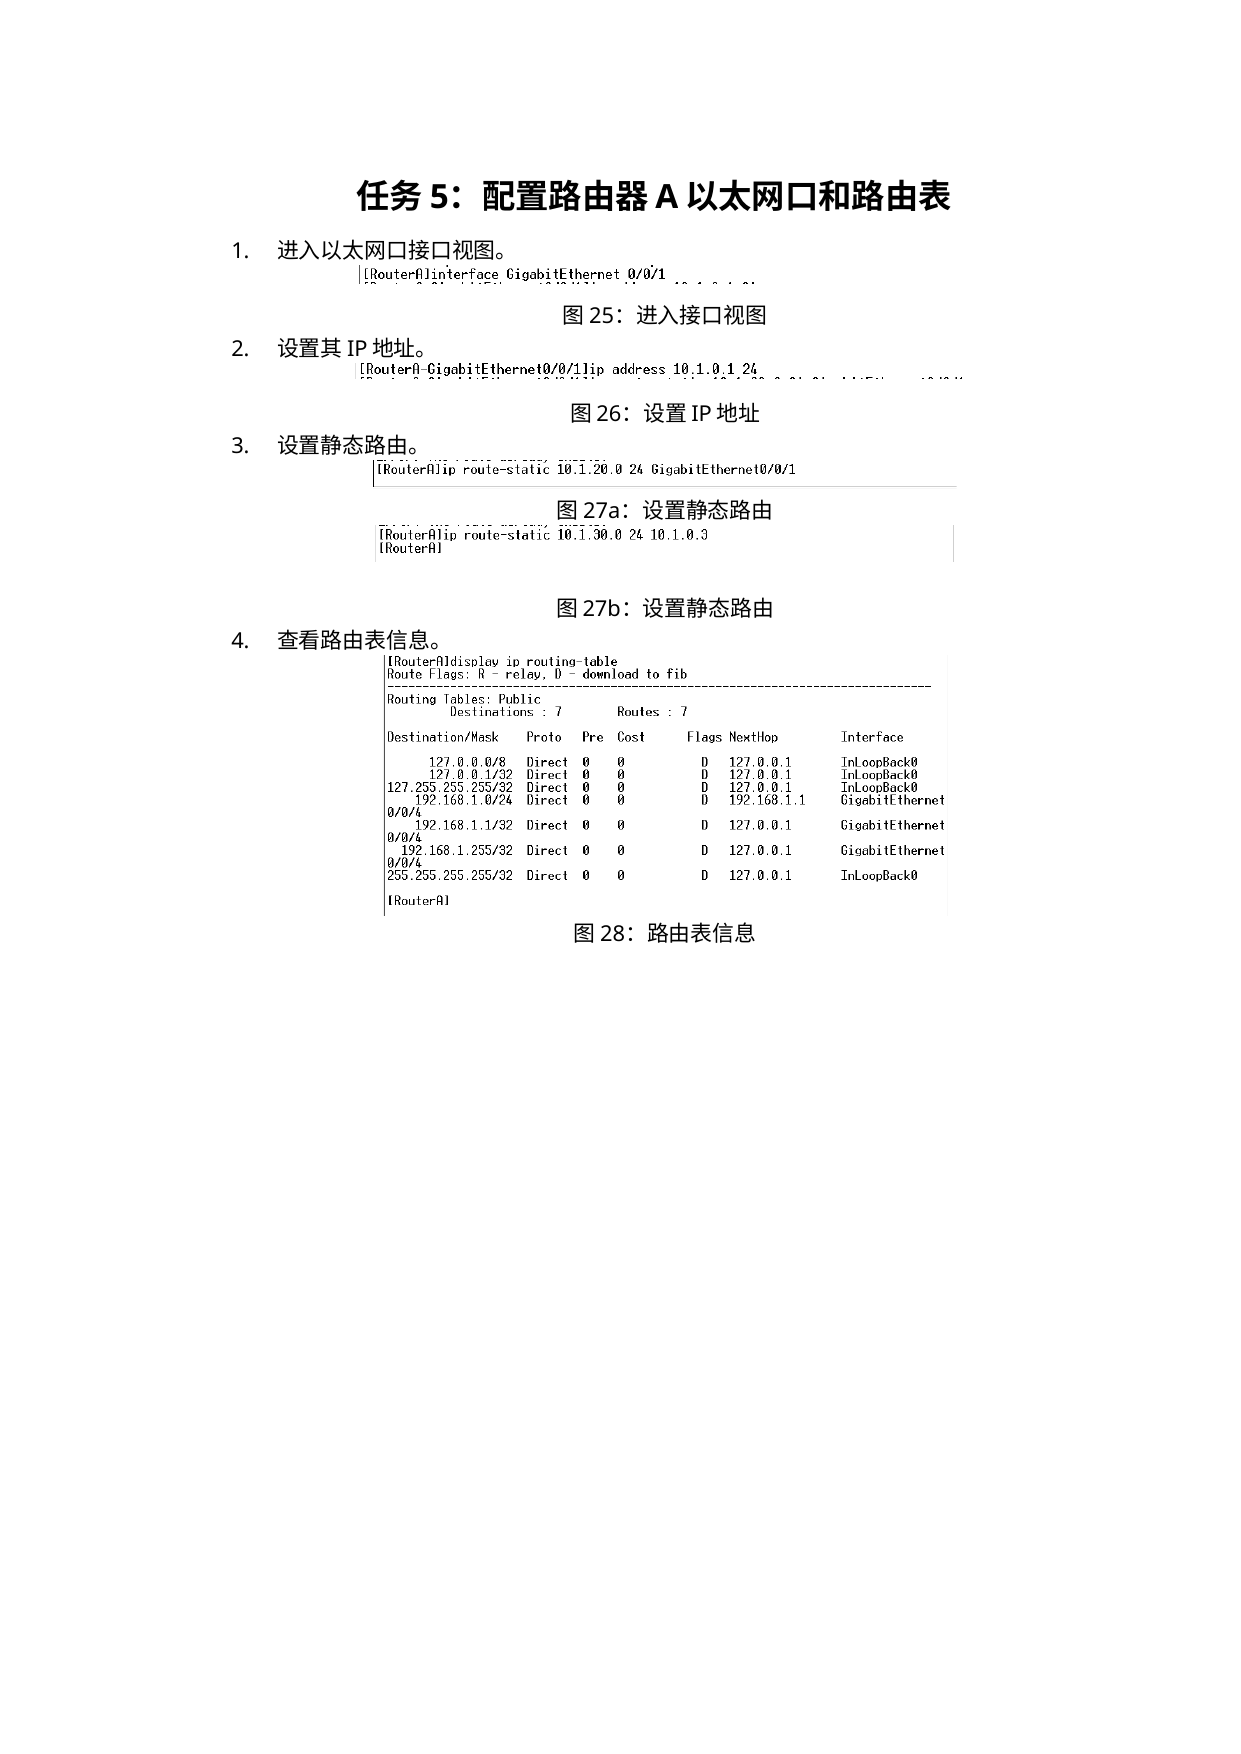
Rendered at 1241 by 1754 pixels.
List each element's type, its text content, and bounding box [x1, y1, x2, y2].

picture [355, 363, 974, 379]
list 设置静态路由。 [231, 428, 1053, 461]
picture [359, 265, 971, 284]
picture [375, 525, 954, 562]
list 图25：进入接口视图 [277, 298, 1053, 331]
list 设置其IP地址。 [231, 331, 1053, 363]
list 图27b：设置静态路由 [277, 591, 1053, 623]
list 图26：设置IP地址 [277, 396, 1053, 428]
title 任务5：配置路由器A以太网口和路由表 [187, 162, 1053, 227]
list 图27a：设置静态路由 [277, 493, 1053, 526]
picture [373, 460, 957, 489]
list 查看路由表信息。 [231, 623, 1053, 656]
list 图28：路由表信息 [277, 916, 1053, 948]
picture [382, 655, 948, 916]
list 进入以太网口接口视图。 [231, 233, 1053, 266]
